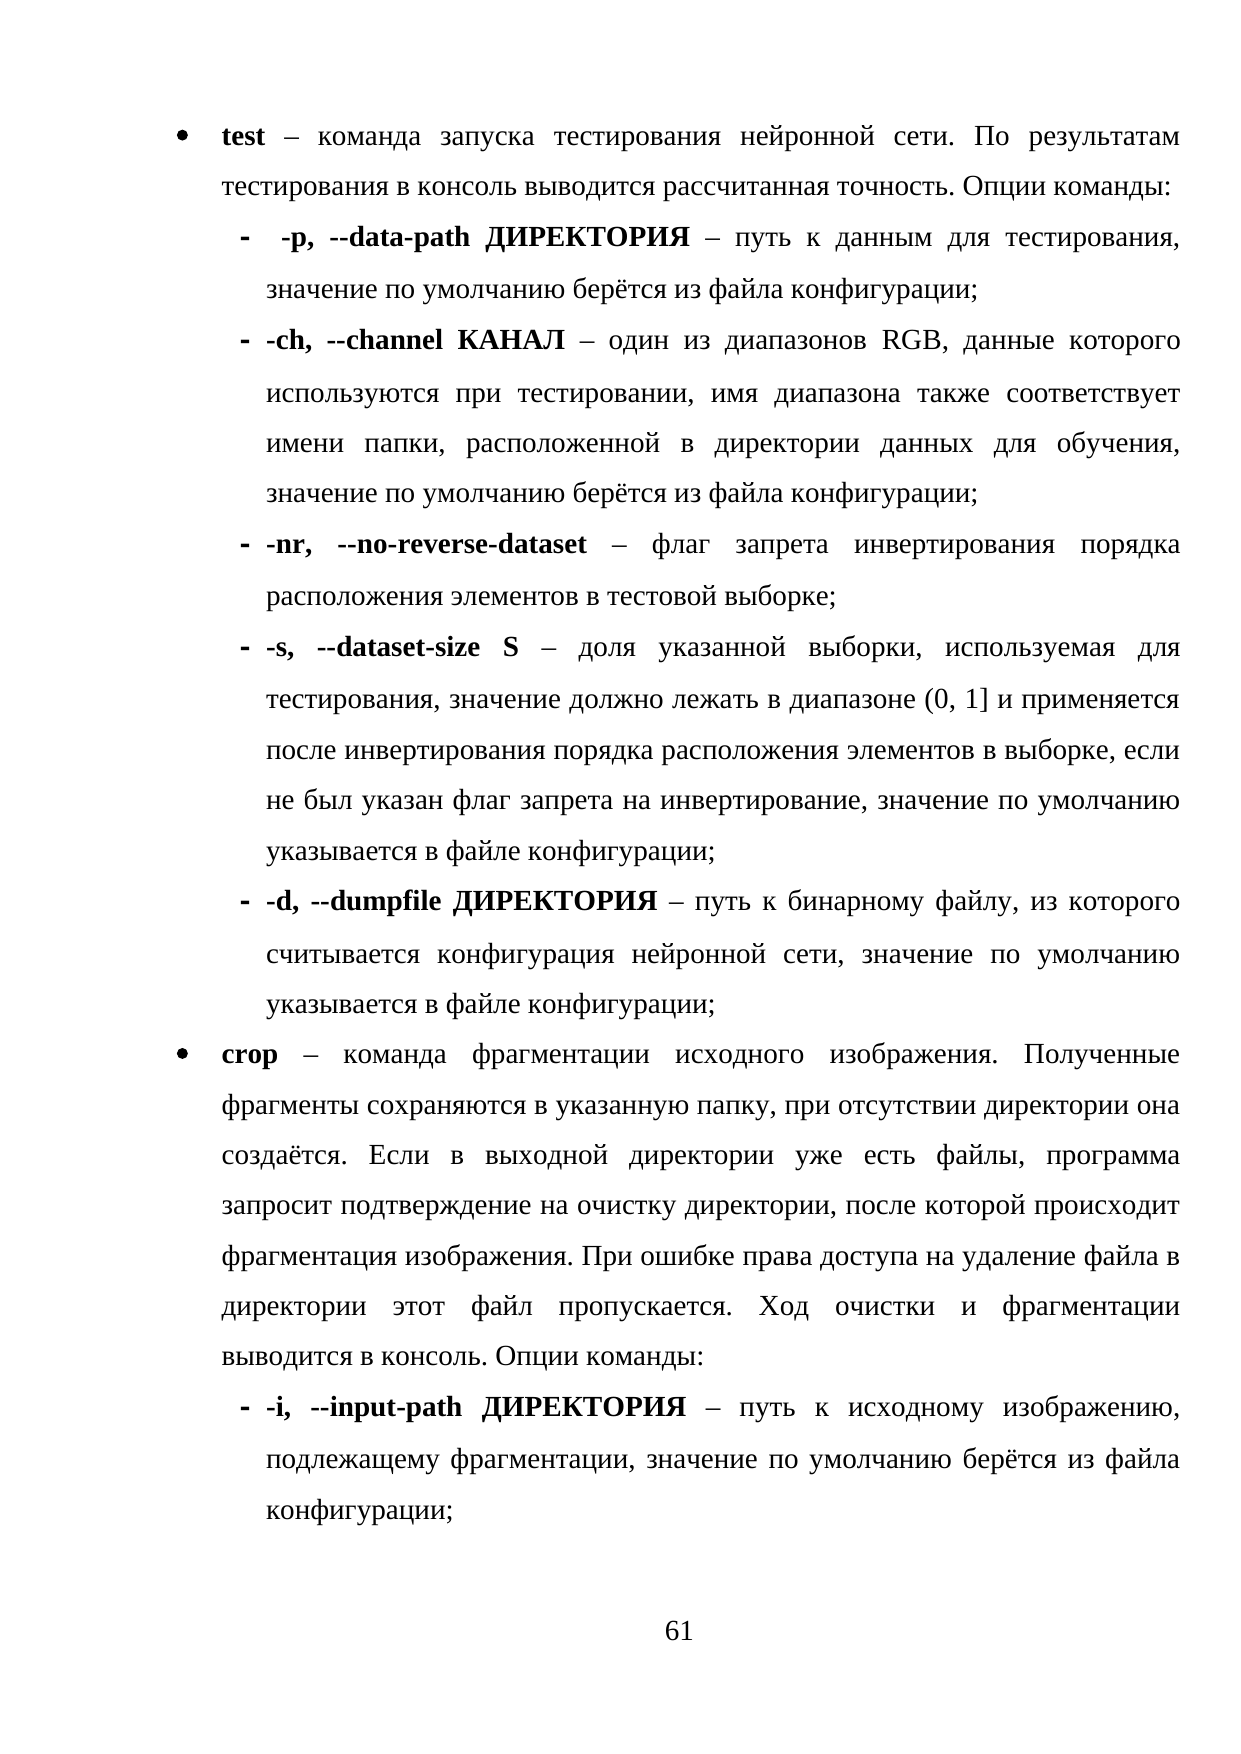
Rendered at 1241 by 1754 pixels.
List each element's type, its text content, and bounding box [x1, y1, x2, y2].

list -i, --input-path ДИРЕКТОРИЯ – путь к исходному изображению, подлежащему фрагментации, значение по умолчанию берётся из файла конфигурации; [236, 1389, 1181, 1525]
list crop – команда фрагментации исходного изображения. Полученные фрагменты сохраняются в указанную папку, при отсутствии директории она создаётся. Если в выходной директории уже есть файлы, программа запросит подтверждение на очистку директории, после которой происходит фрагментация изображения. При ошибке права доступа на удаление файла в директории этот файл пропускается. Ход очистки и фрагментации выводится в консоль. Опции команды: [177, 1036, 1181, 1372]
list -s, --dataset-size S – доля указанной выборки, используемая для тестирования, значение должно лежать в диапазоне (0, 1] и применяется после инвертирования порядка расположения элементов в выборке, если не был указан флаг запрета на инвертирование, значение по умолчанию указывается в файле конфигурации; [236, 629, 1181, 866]
list -d, --dumpfile ДИРЕКТОРИЯ – путь к бинарному файлу, из которого считывается конфигурация нейронной сети, значение по умолчанию указывается в файле конфигурации; [236, 883, 1181, 1019]
list -p, --data-path ДИРЕКТОРИЯ – путь к данным для тестирования, значение по умолчанию берётся из файла конфигурации; [236, 219, 1181, 305]
list -ch, --channel КАНАЛ – один из диапазонов RGB, данные которого используются при тестировании, имя диапазона также соответствует имени папки, расположенной в директории данных для обучения, значение по умолчанию берётся из файла конфигурации; [236, 322, 1181, 509]
list -nr, --no-reverse-dataset – флаг запрета инвертирования порядка расположения элементов в тестовой выборке; [236, 526, 1181, 612]
list test – команда запуска тестирования нейронной сети. По результатам тестирования в консоль выводится рассчитанная точность. Опции команды: [177, 118, 1181, 202]
